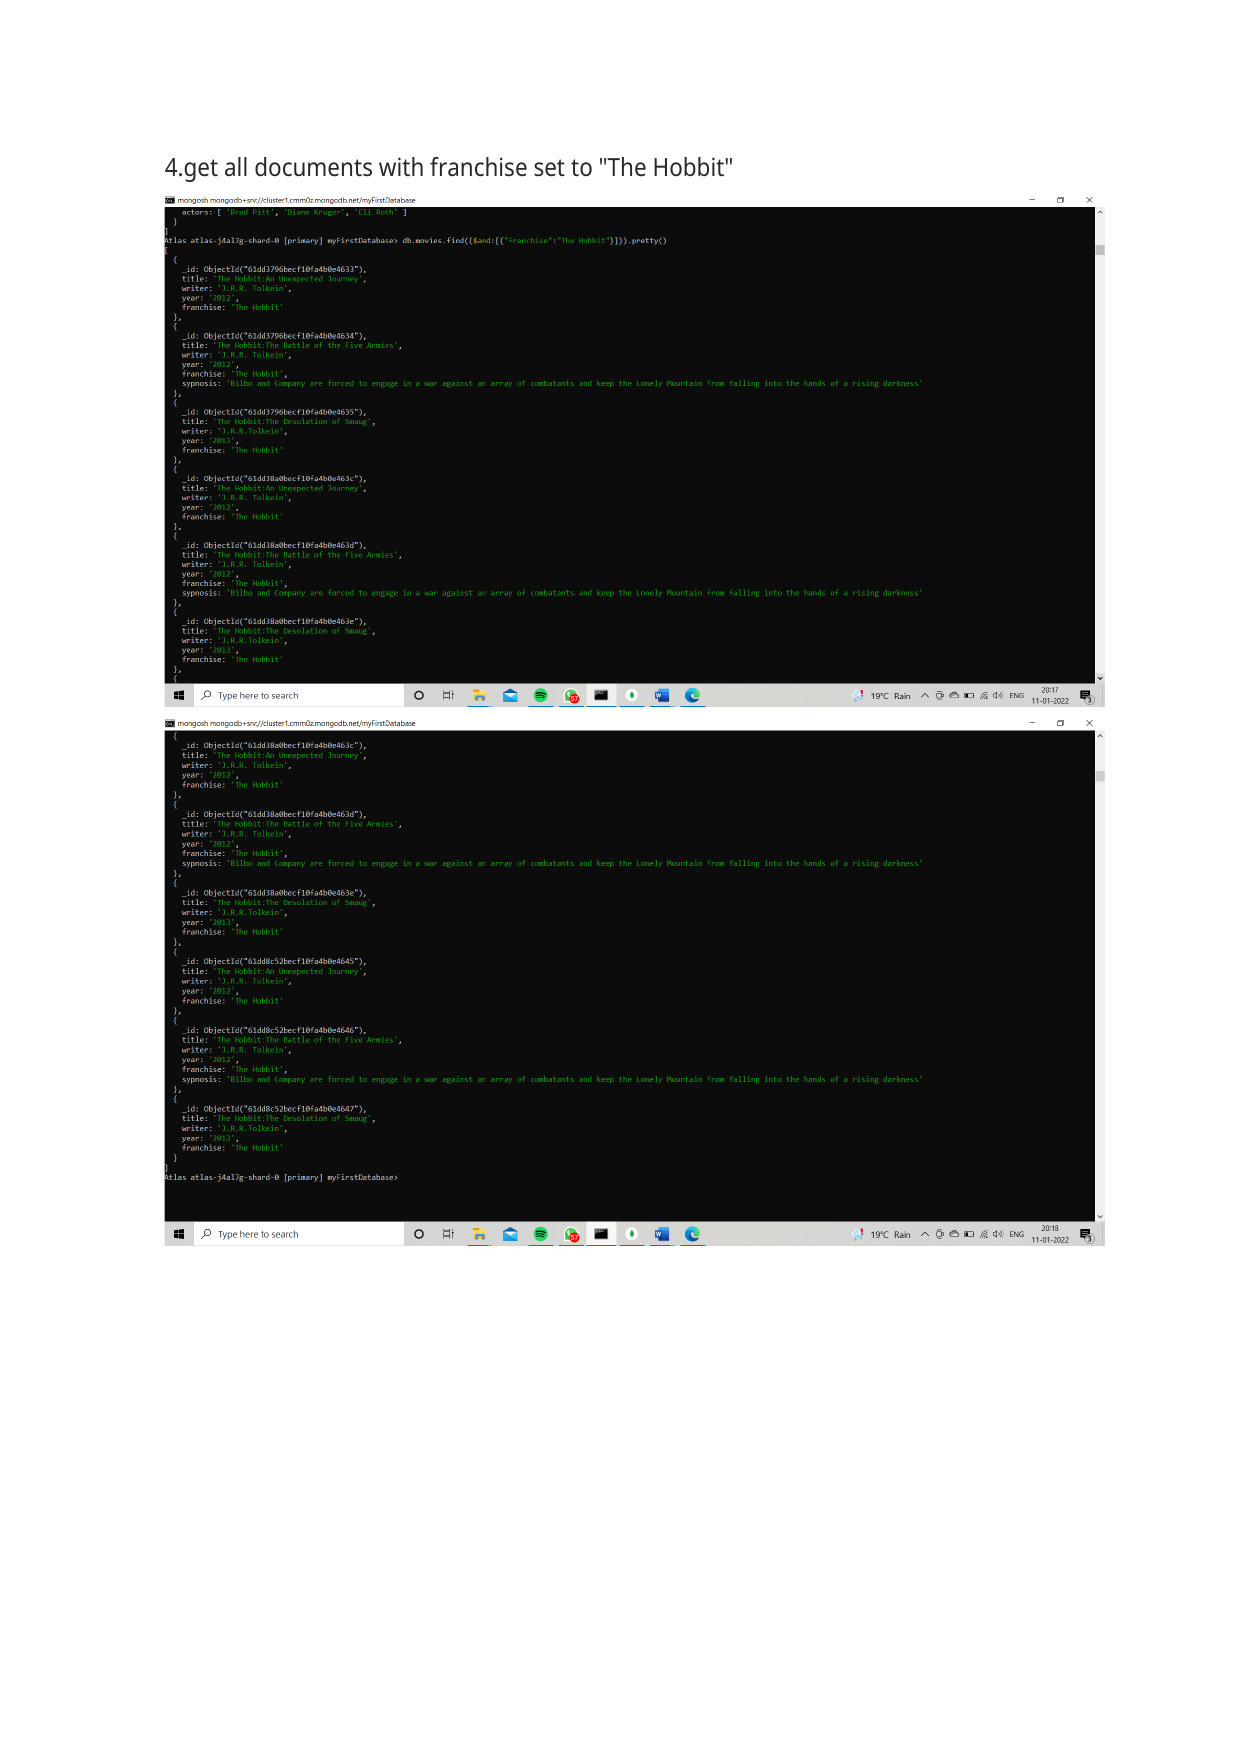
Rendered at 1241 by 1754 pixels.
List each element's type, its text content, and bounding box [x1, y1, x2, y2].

picture [164, 193, 1105, 707]
text 4.get all documents with franchise set to "The Hobbit" [164, 150, 1090, 184]
picture [164, 716, 1105, 1246]
